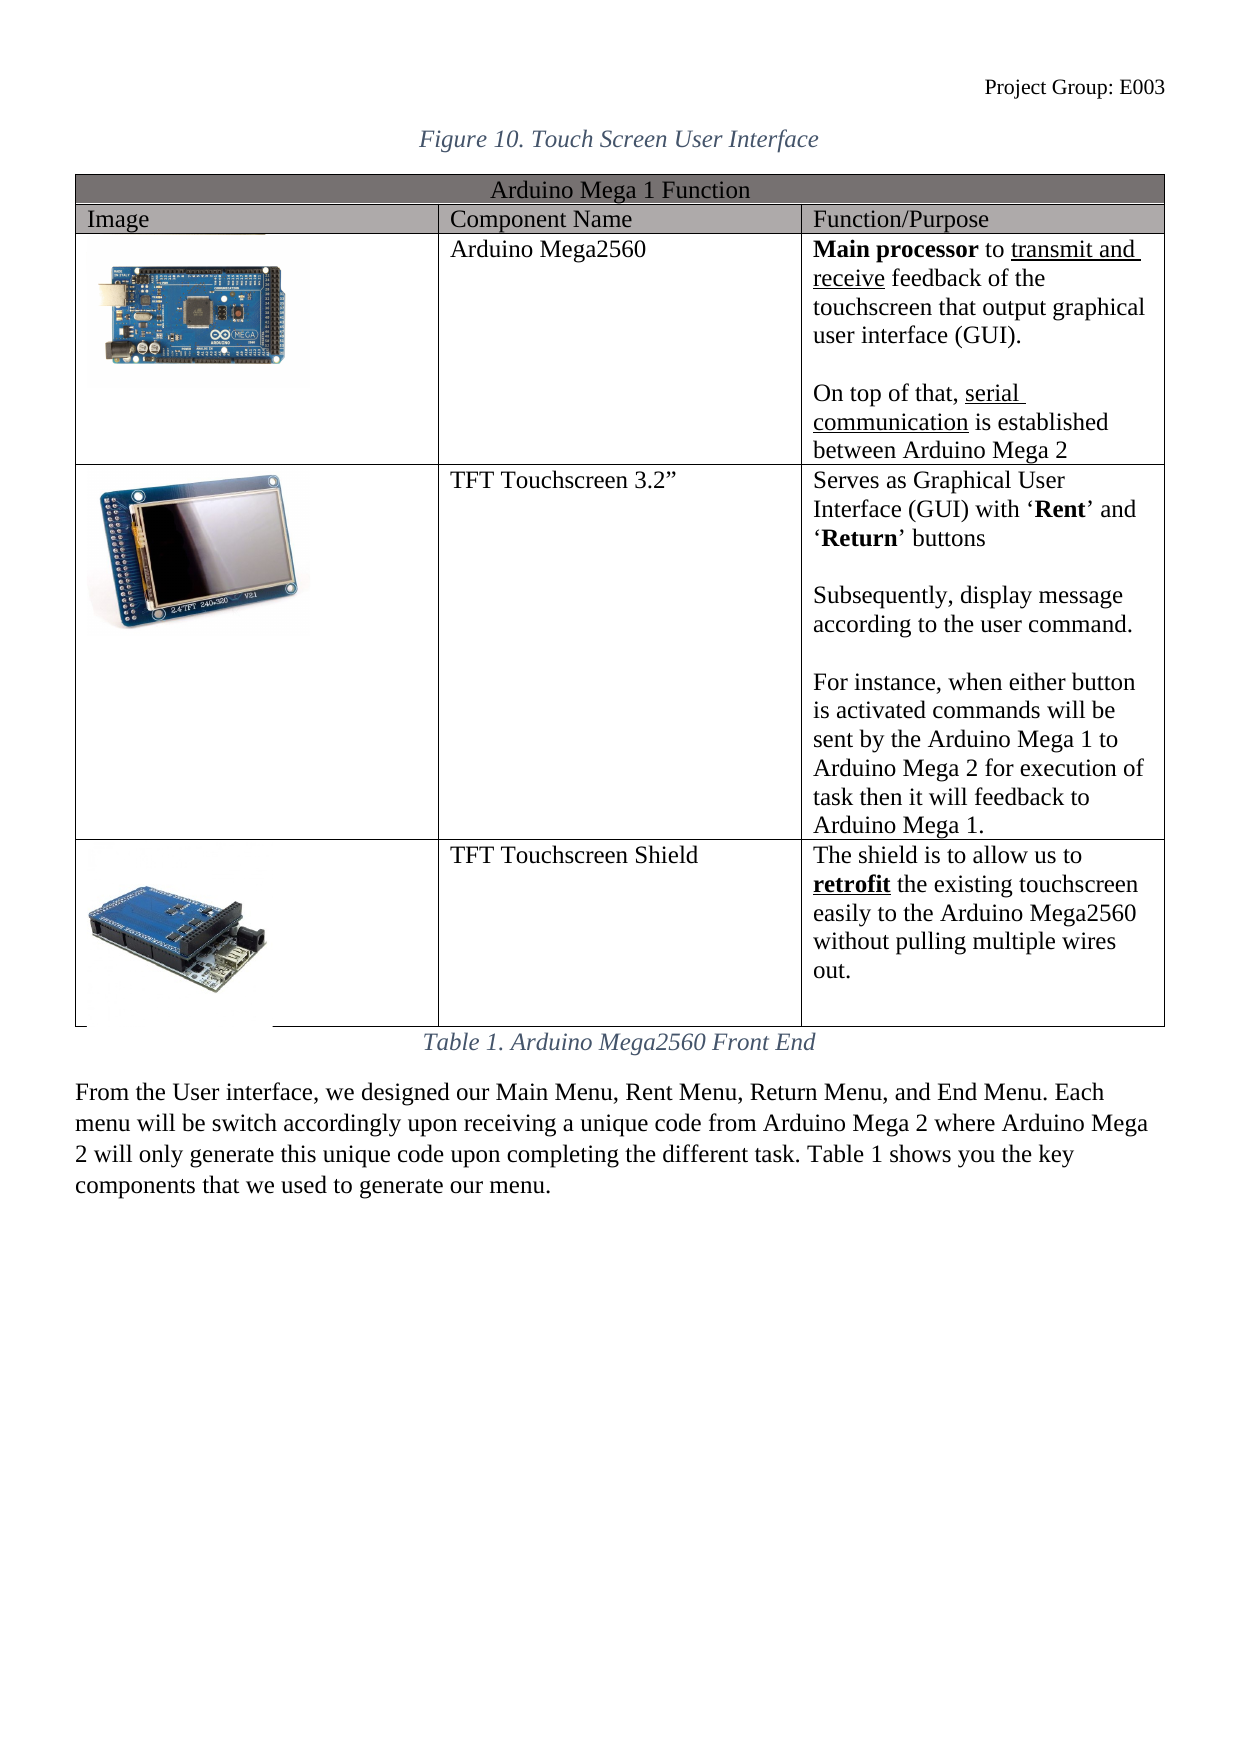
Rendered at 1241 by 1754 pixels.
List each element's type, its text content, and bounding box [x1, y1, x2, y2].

table_cell The shield is to allow us to retrofit the existing touchscreen easily to the Arduino Mega2560 without pulling multiple wires out. [802, 840, 1164, 1026]
table_header Arduino Mega 1 Function [76, 175, 1164, 203]
table_cell Arduino Mega2560 [439, 234, 801, 464]
picture [86, 465, 311, 636]
table_cell [76, 234, 438, 464]
picture [86, 840, 273, 1027]
table_cell [76, 465, 438, 839]
table_cell Component Name [439, 205, 801, 233]
text From the User interface, we designed our Main Menu, Rent Menu, Return Menu, and End Menu. Each menu will be switch accordingly upon receiving a unique code from Arduino Mega 2 where Arduino Mega 2 will only generate this unique code upon completing the different task. Table 1 shows you the key components that we used to generate our menu. [75, 1077, 1165, 1199]
table_cell [76, 840, 86, 1026]
table_cell Function/Purpose [802, 205, 1164, 233]
text Table 1. Arduino Mega2560 Front End [75, 1027, 1165, 1056]
table_cell Serves as Graphical User Interface (GUI) with ‘Rent’ and ‘Return’ buttons Subsequently, display message according to the user command. For instance, when either button is activated commands will be sent by the Arduino Mega 1 to Arduino Mega 2 for execution of task then it will feedback to Arduino Mega 1. [802, 465, 1164, 839]
table_cell [273, 840, 438, 1026]
table_cell TFT Touchscreen Shield [439, 840, 801, 1026]
text Figure 10. Touch Screen User Interface [75, 124, 1165, 153]
table_cell Main processor to transmit and receive feedback of the touchscreen that output graphical user interface (GUI). On top of that, serial communication is established between Arduino Mega 2 [802, 234, 1164, 464]
table_cell Image [76, 205, 438, 233]
picture [86, 234, 311, 388]
table_cell TFT Touchscreen 3.2” [439, 465, 801, 839]
